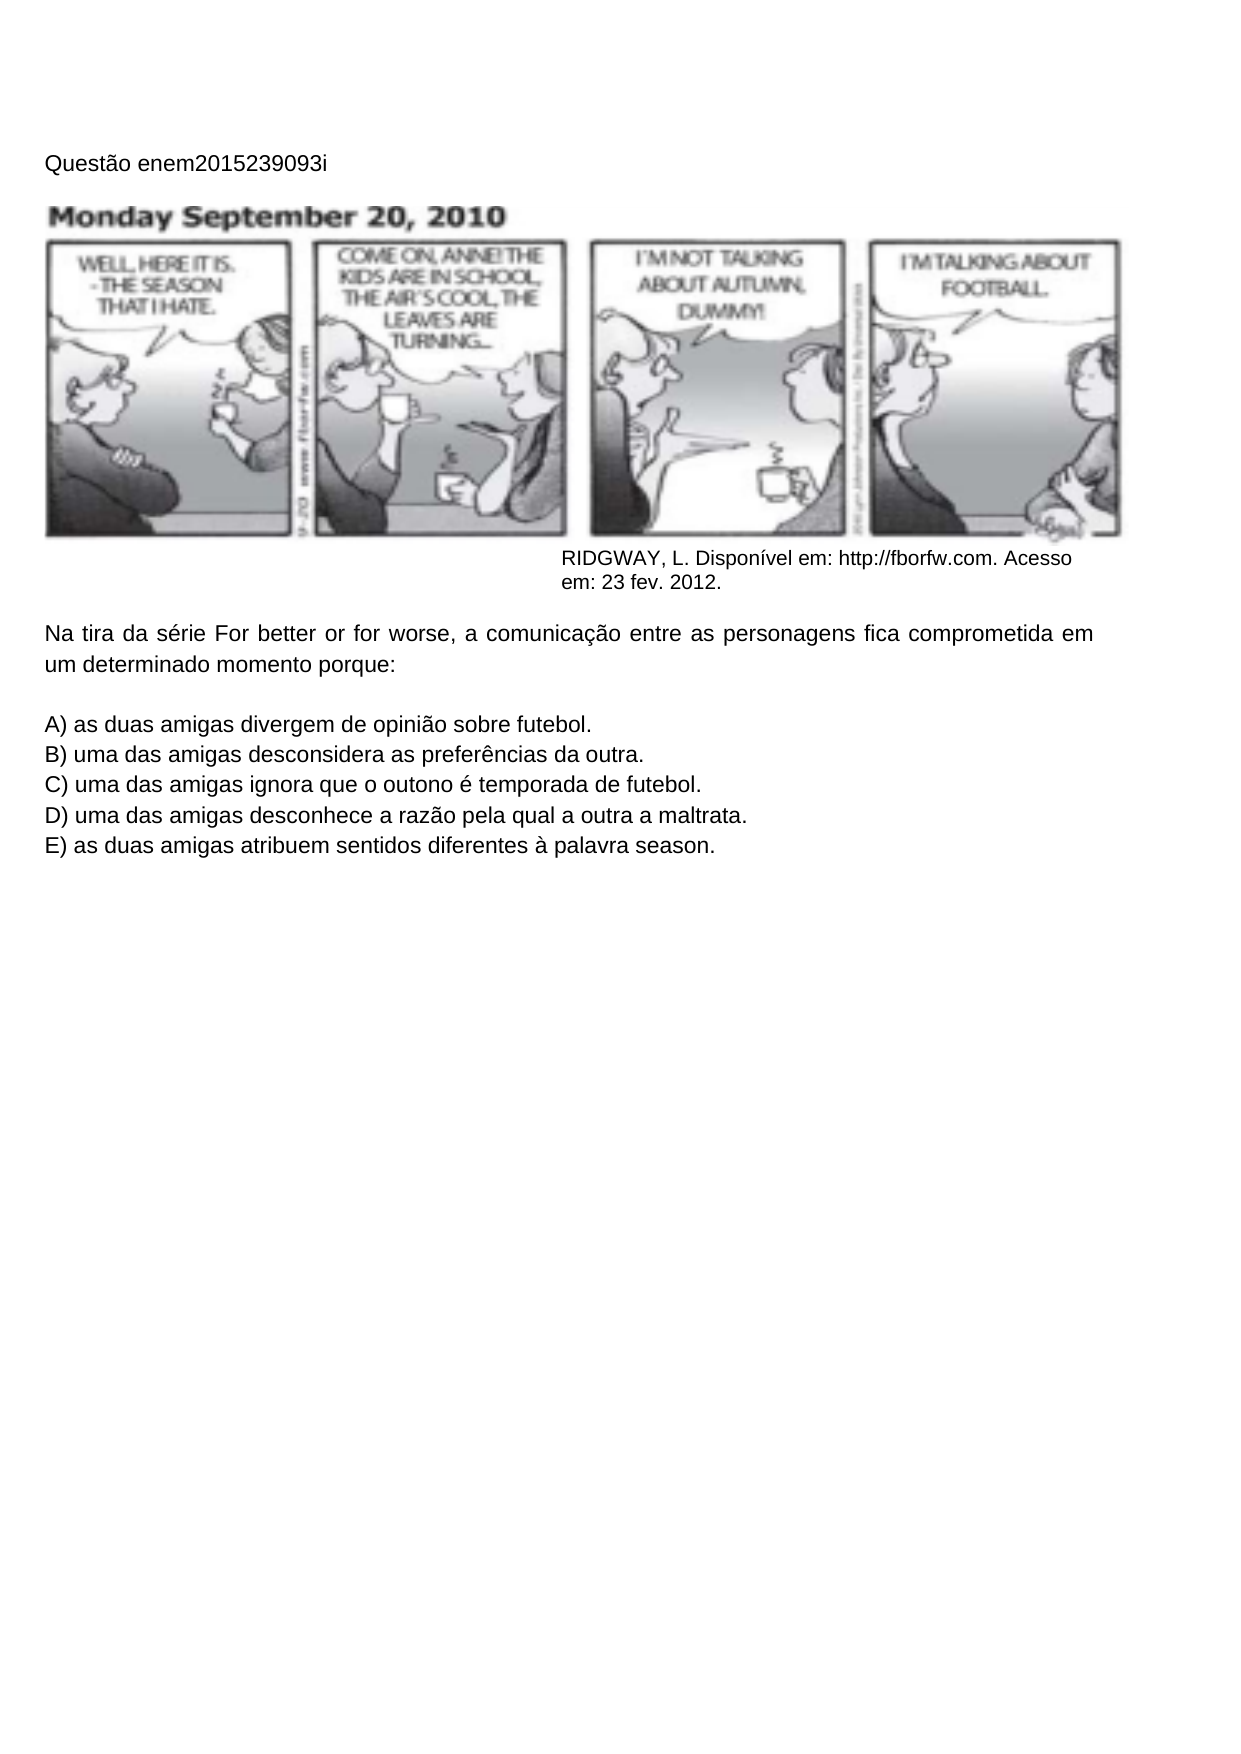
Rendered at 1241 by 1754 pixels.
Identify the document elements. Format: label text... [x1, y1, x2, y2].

text B) uma das amigas desconsidera as preferências da outra. [44, 741, 1095, 767]
picture [44, 206, 1129, 546]
text C) uma das amigas ignora que o outono é temporada de futebol. [44, 771, 1095, 798]
text Na tira da série For better or for worse, a comunicação entre as personagens fica comprometida em um determinado momento porque: [44, 620, 1095, 677]
text E) as duas amigas atribuem sentidos diferentes à palavra season. [44, 832, 1095, 858]
text RIDGWAY, L. Disponível em: http://fborfw.com. Acesso em: 23 fev. 2012. [561, 546, 1095, 594]
text D) uma das amigas desconhece a razão pela qual a outra a maltrata. [44, 802, 1095, 828]
text Questão enem2015239093i [44, 150, 1095, 176]
text A) as duas amigas divergem de opinião sobre futebol. [44, 711, 1095, 737]
